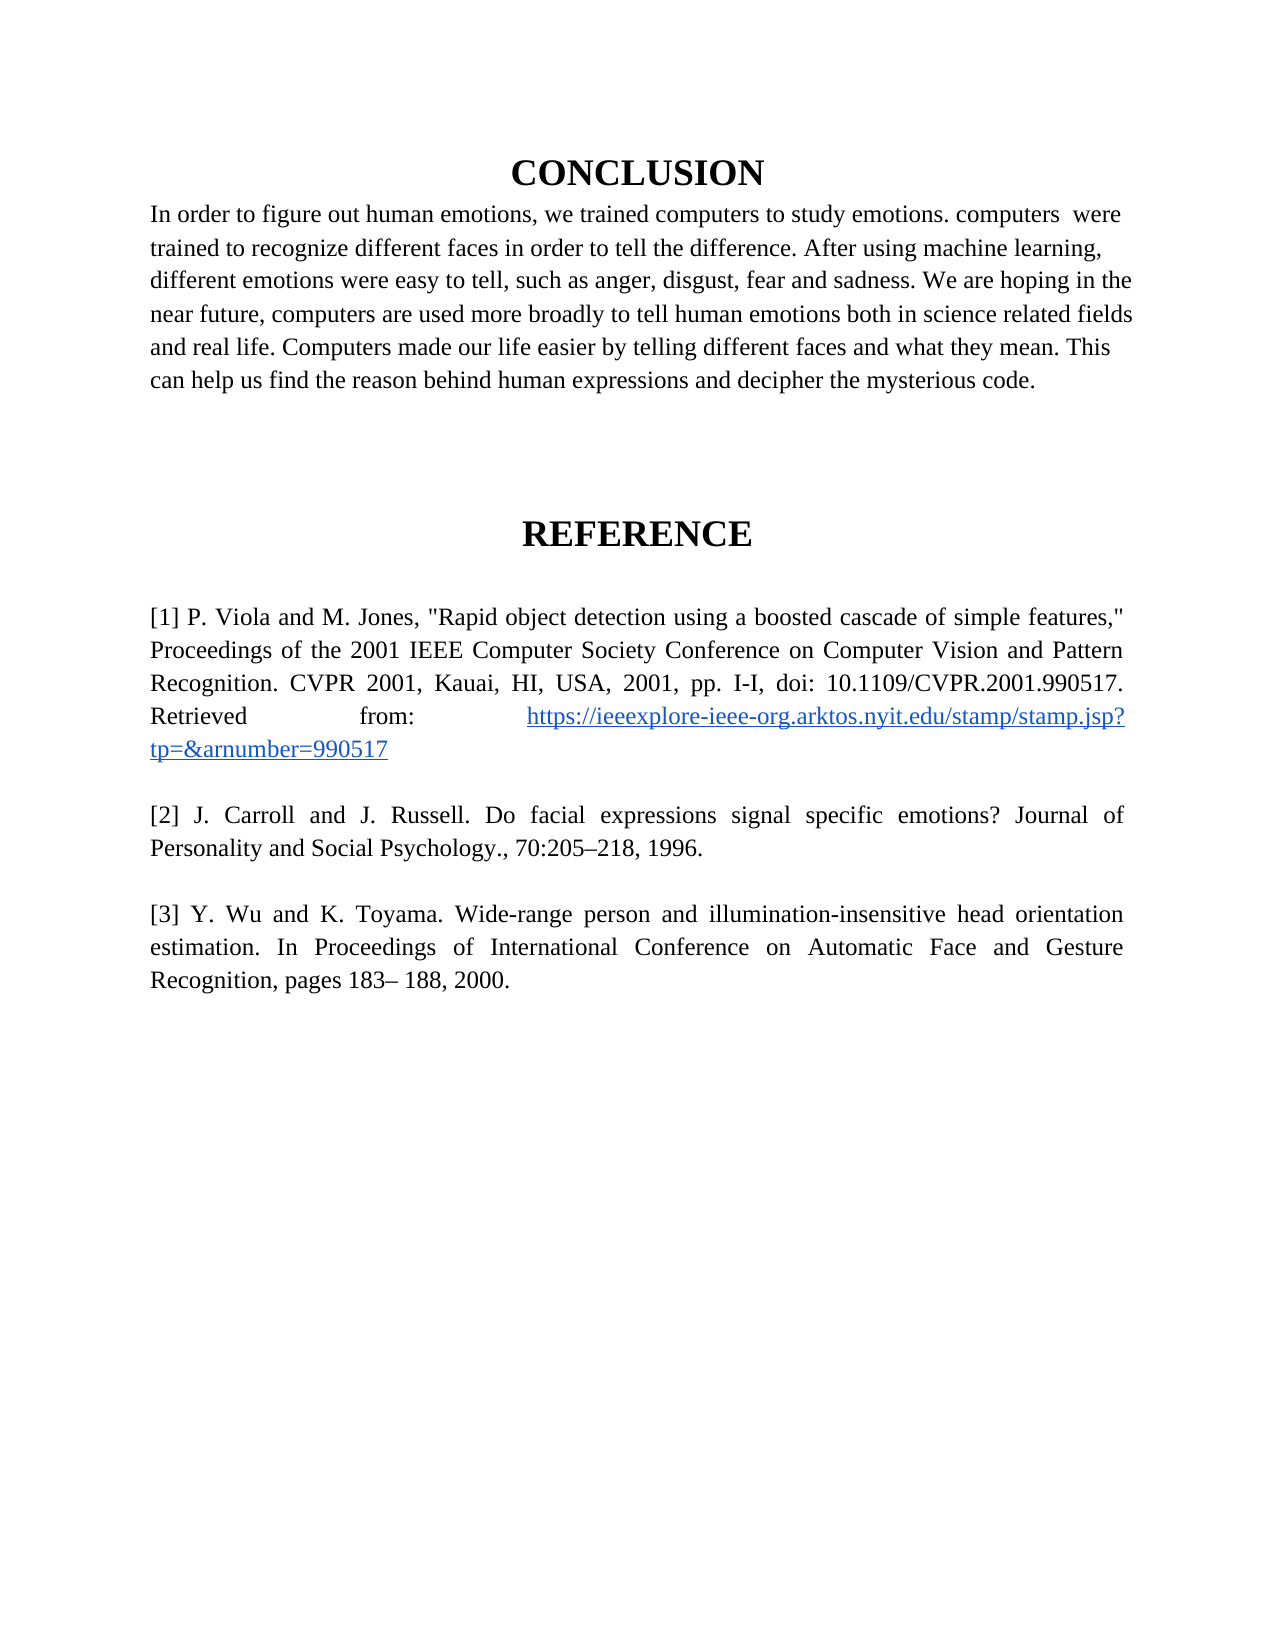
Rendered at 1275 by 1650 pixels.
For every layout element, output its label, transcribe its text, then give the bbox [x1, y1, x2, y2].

text [3] Y. Wu and K. Toyama. Wide-range person and illumination-insensitive head orientation estimation. In Proceedings of International Conference on Automatic Face and Gesture Recognition, pages 183– 188, 2000. [150, 899, 1125, 994]
text CONCLUSION [150, 150, 1125, 193]
text In order to figure out human emotions, we trained computers to study emotions. computers were trained to recognize different faces in order to tell the difference. After using machine learning, different emotions were easy to tell, such as anger, disgust, fear and sadness. We are hoping in the near future, computers are used more broadly to tell human emotions both in science related fields and real life. Computers made our life easier by telling different faces and what they mean. This can help us find the reason behind human expressions and decipher the mysterious code. [150, 199, 1134, 393]
text [1] P. Viola and M. Jones, "Rapid object detection using a boosted cascade of simple features," Proceedings of the 2001 IEEE Computer Society Conference on Computer Vision and Pattern Recognition. CVPR 2001, Kauai, HI, USA, 2001, pp. I-I, doi: 10.1109/CVPR.2001.990517. Retrieved from: https://ieeexplore-ieee-org.arktos.nyit.edu/stamp/stamp.jsp?tp=&arnumber=990517 [150, 602, 1125, 763]
text REFERENCE [150, 511, 1125, 554]
text [2] J. Carroll and J. Russell. Do facial expressions signal specific emotions? Journal of Personality and Social Psychology., 70:205–218, 1996. [150, 800, 1125, 862]
